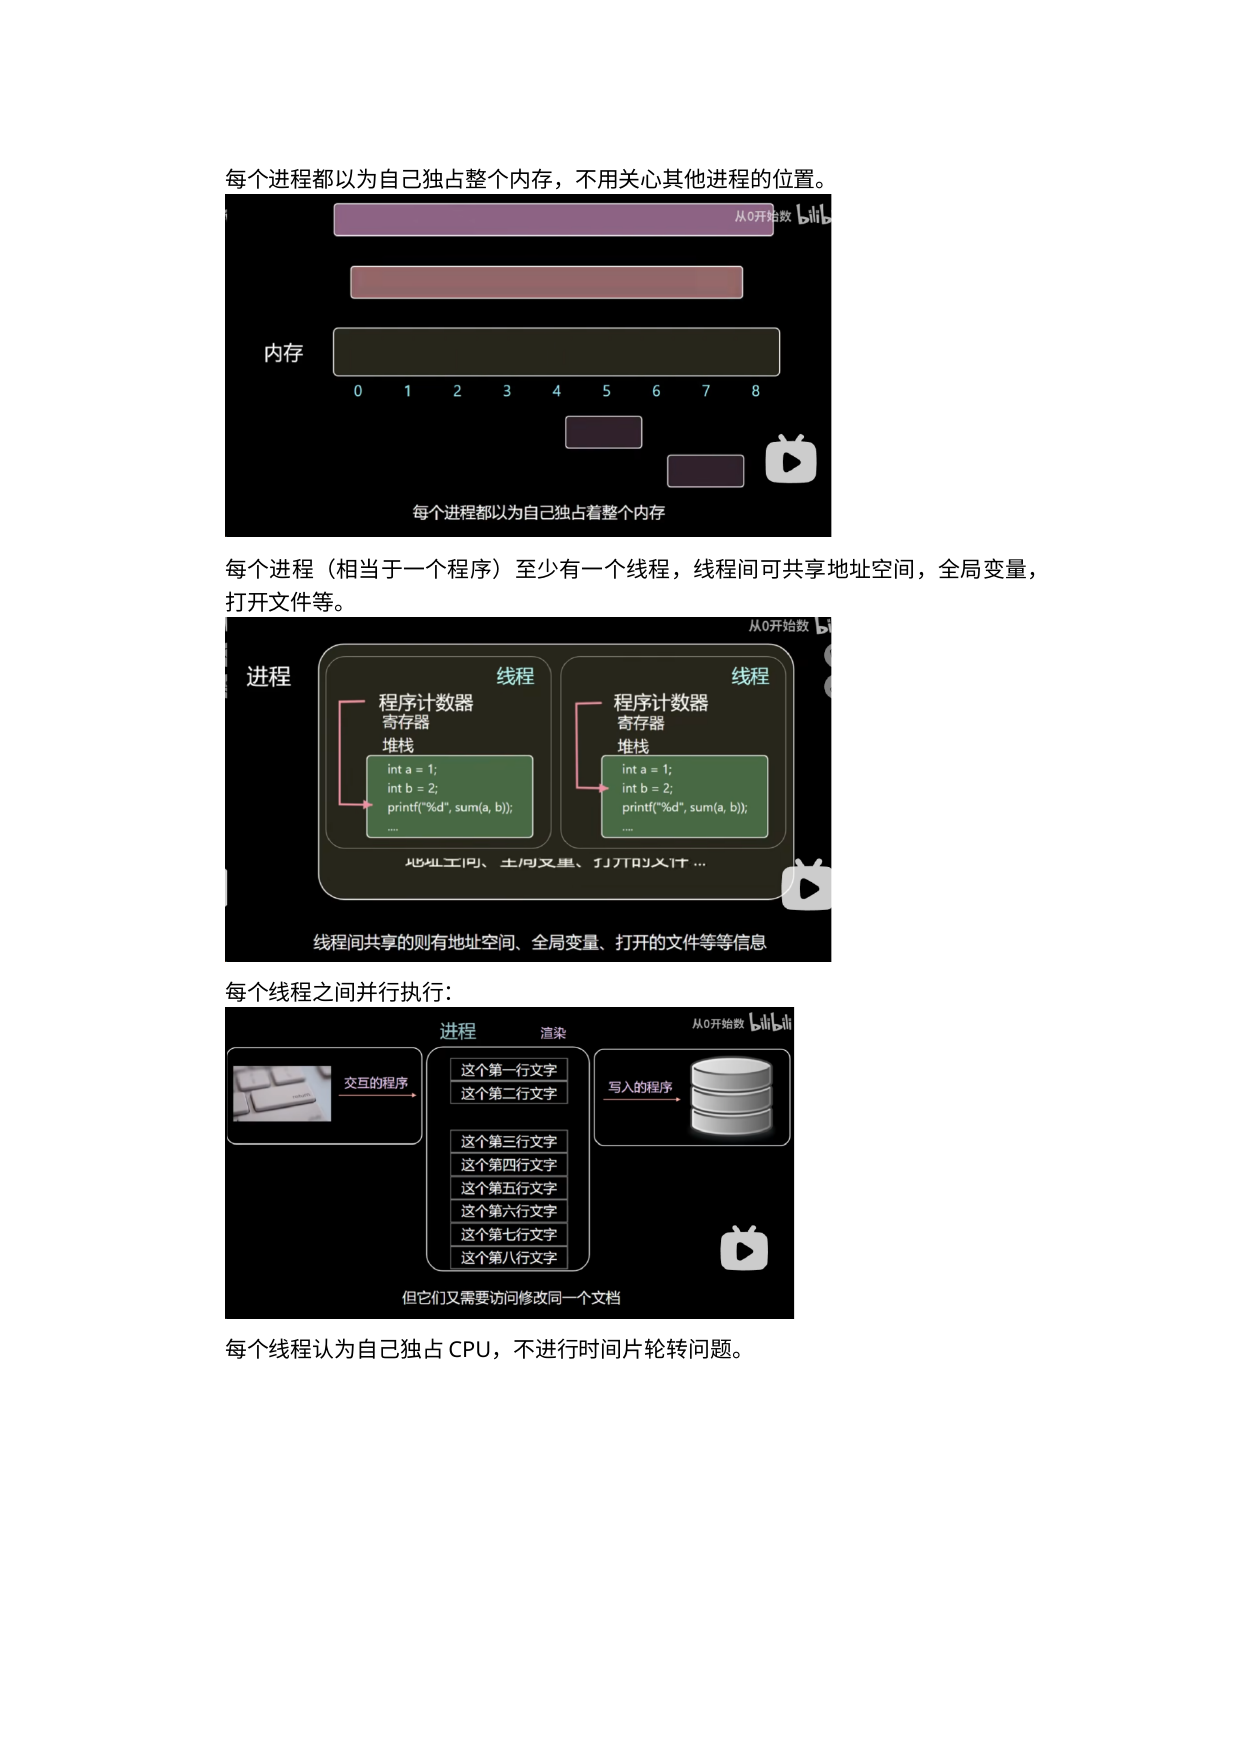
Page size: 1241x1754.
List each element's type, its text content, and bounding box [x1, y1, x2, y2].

picture [225, 1007, 795, 1319]
list 每个进程（相当于一个程序）至少有一个线程，线程间可共享地址空间，全局变量，打开文件等。 [225, 552, 1053, 617]
list 每个线程之间并行执行： [225, 974, 1053, 1007]
list 每个线程认为自己独占CPU，不进行时间片轮转问题。 [225, 1332, 1053, 1364]
picture [225, 194, 832, 537]
list 每个进程都以为自己独占整个内存，不用关心其他进程的位置。 [225, 162, 1053, 194]
picture [225, 617, 832, 962]
